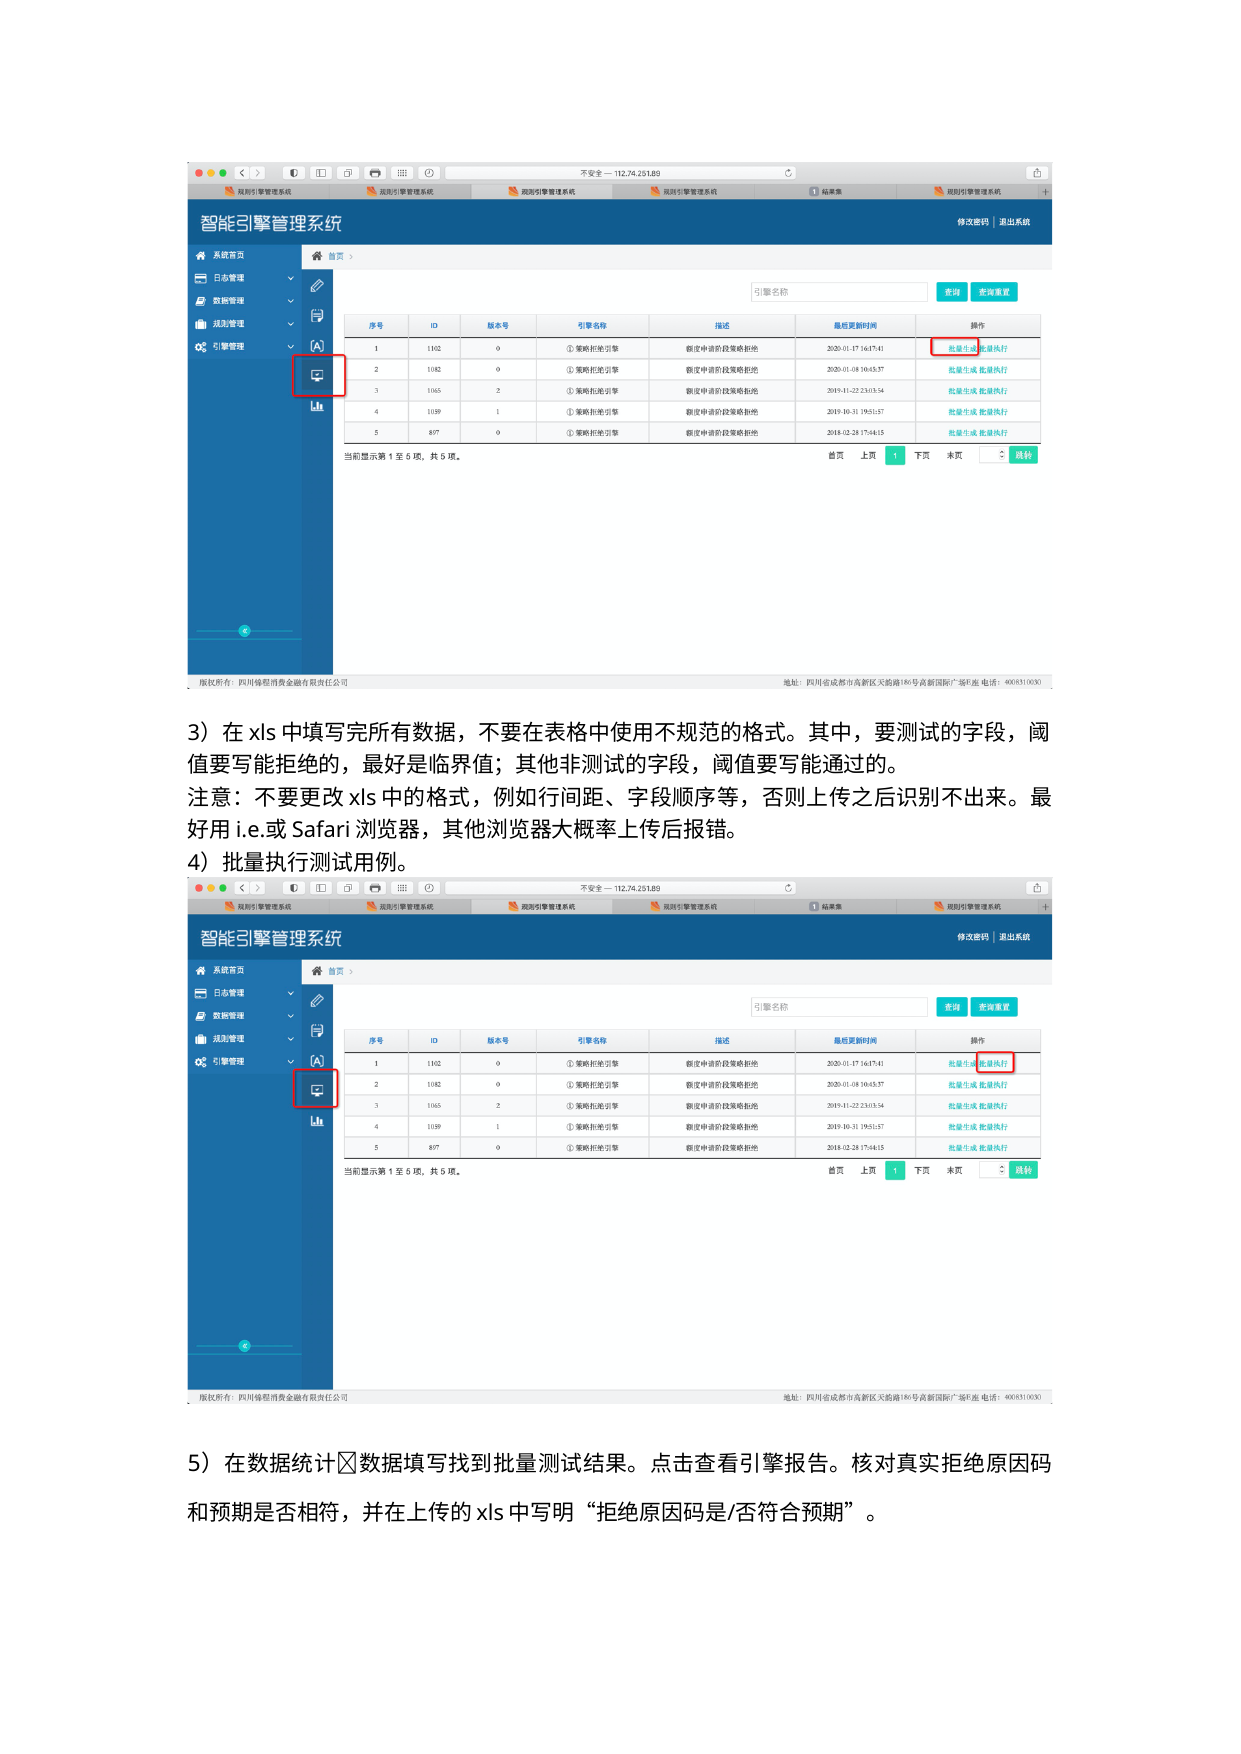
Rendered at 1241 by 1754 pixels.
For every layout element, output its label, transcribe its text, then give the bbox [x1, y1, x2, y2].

text 注意：不要更改xls中的格式，例如行间距、字段顺序等，否则上传之后识别不出来。最好用i.e.或Safari浏览器，其他浏览器大概率上传后报错。 [187, 779, 1053, 844]
text 3）在xls中填写完所有数据，不要在表格中使用不规范的格式。其中，要测试的字段，阈值要写能拒绝的，最好是临界值；其他非测试的字段，阈值要写能通过的。 [187, 714, 1053, 779]
text 4）批量执行测试用例。 [187, 844, 1053, 877]
picture [187, 162, 1053, 689]
text 5）在数据统计数据填写找到批量测试结果。点击查看引擎报告。核对真实拒绝原因码和预期是否相符，并在上传的xls中写明“拒绝原因码是/否符合预期”。 [187, 1429, 1053, 1527]
picture [187, 877, 1053, 1404]
